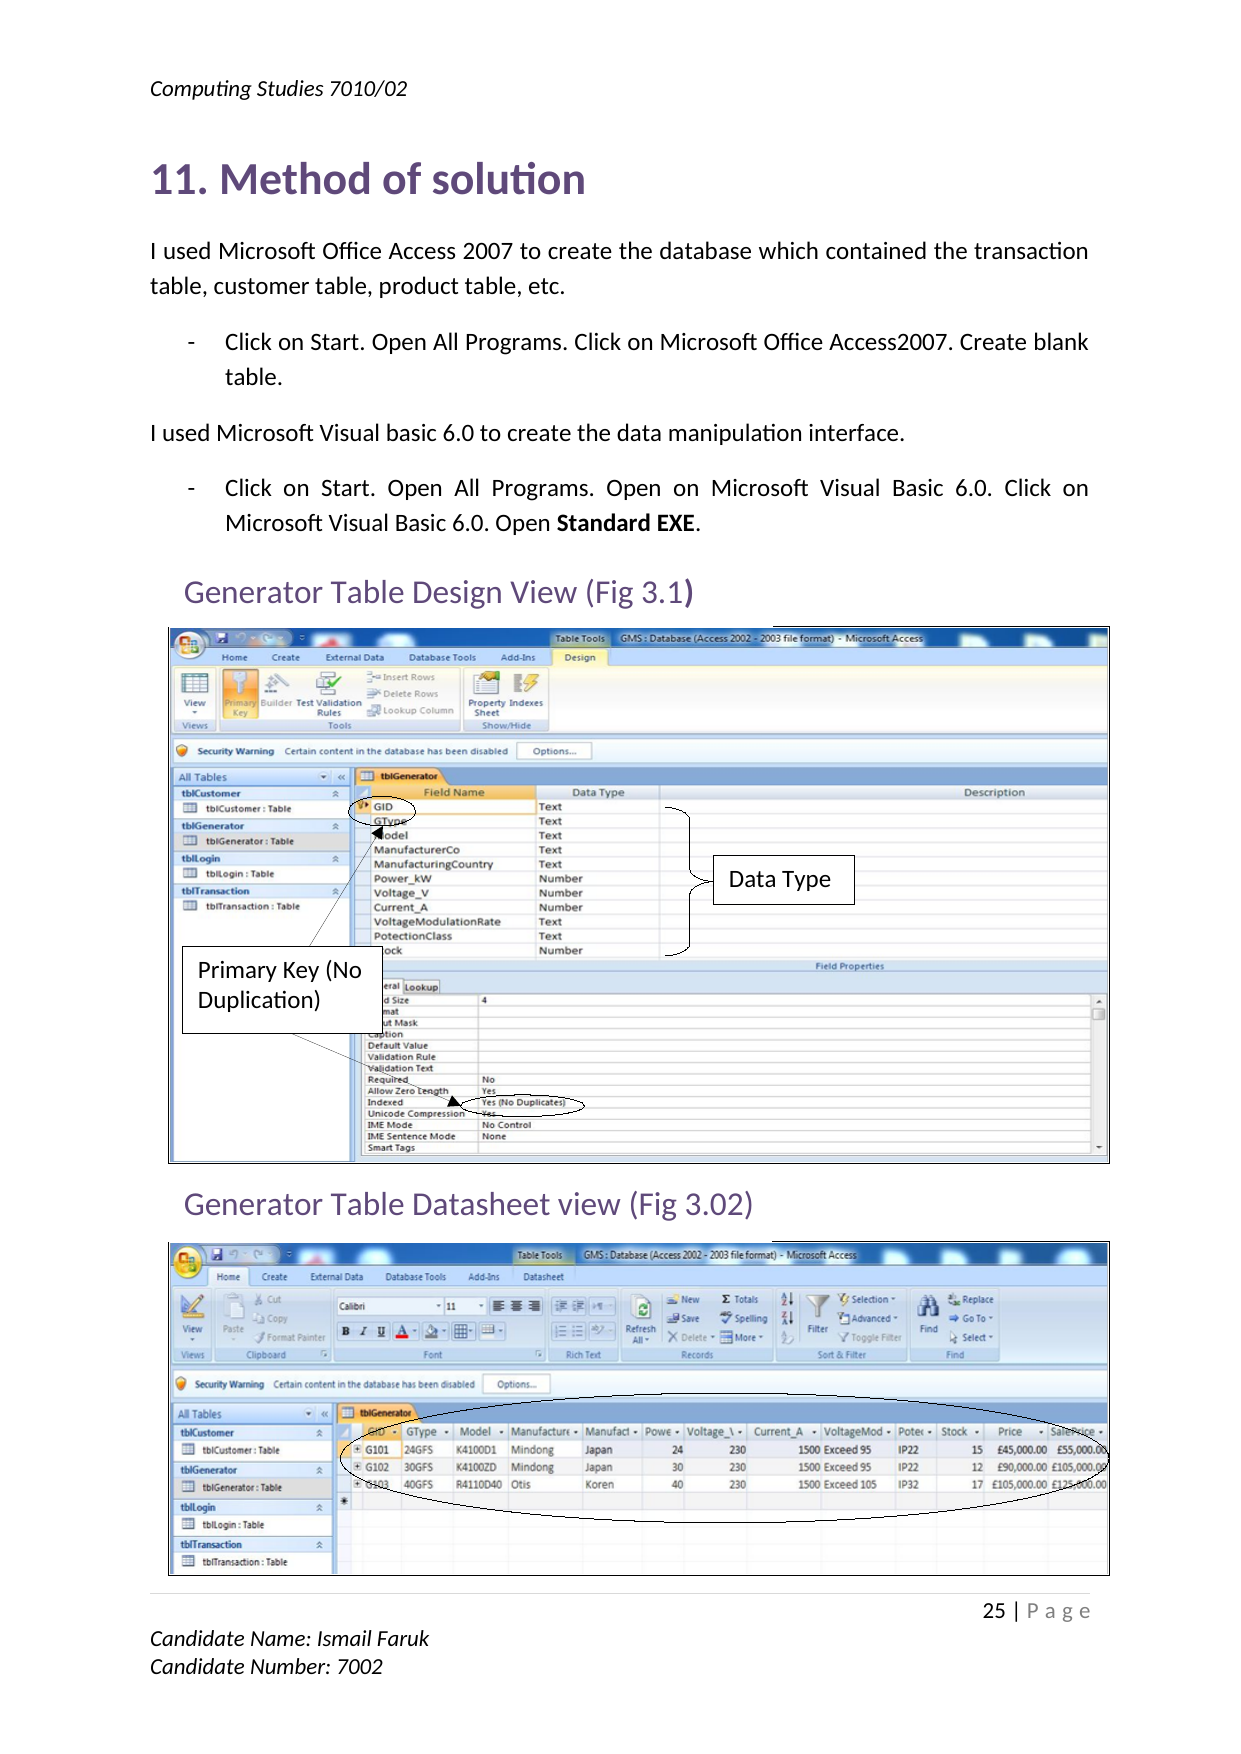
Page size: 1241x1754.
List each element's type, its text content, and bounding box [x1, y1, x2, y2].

text I used Microsoft Office Access 2007 to create the database which contained the transaction table, customer table, product table, etc. [150, 235, 1090, 301]
picture [169, 627, 1109, 1163]
list Click on Start. Open All Programs. Click on Microsoft Office Access2007. Create blank table. [187, 326, 1090, 391]
list Click on Start. Open All Programs. Open on Microsoft Visual Basic 6.0. Click on Microsoft Visual Basic 6.0. Open Standard EXE. [187, 473, 1090, 538]
text I used Microsoft Visual basic 6.0 to create the data manipulation interface. [150, 417, 1090, 447]
text 11. Method of solution [150, 150, 1090, 206]
picture [169, 1242, 1109, 1575]
